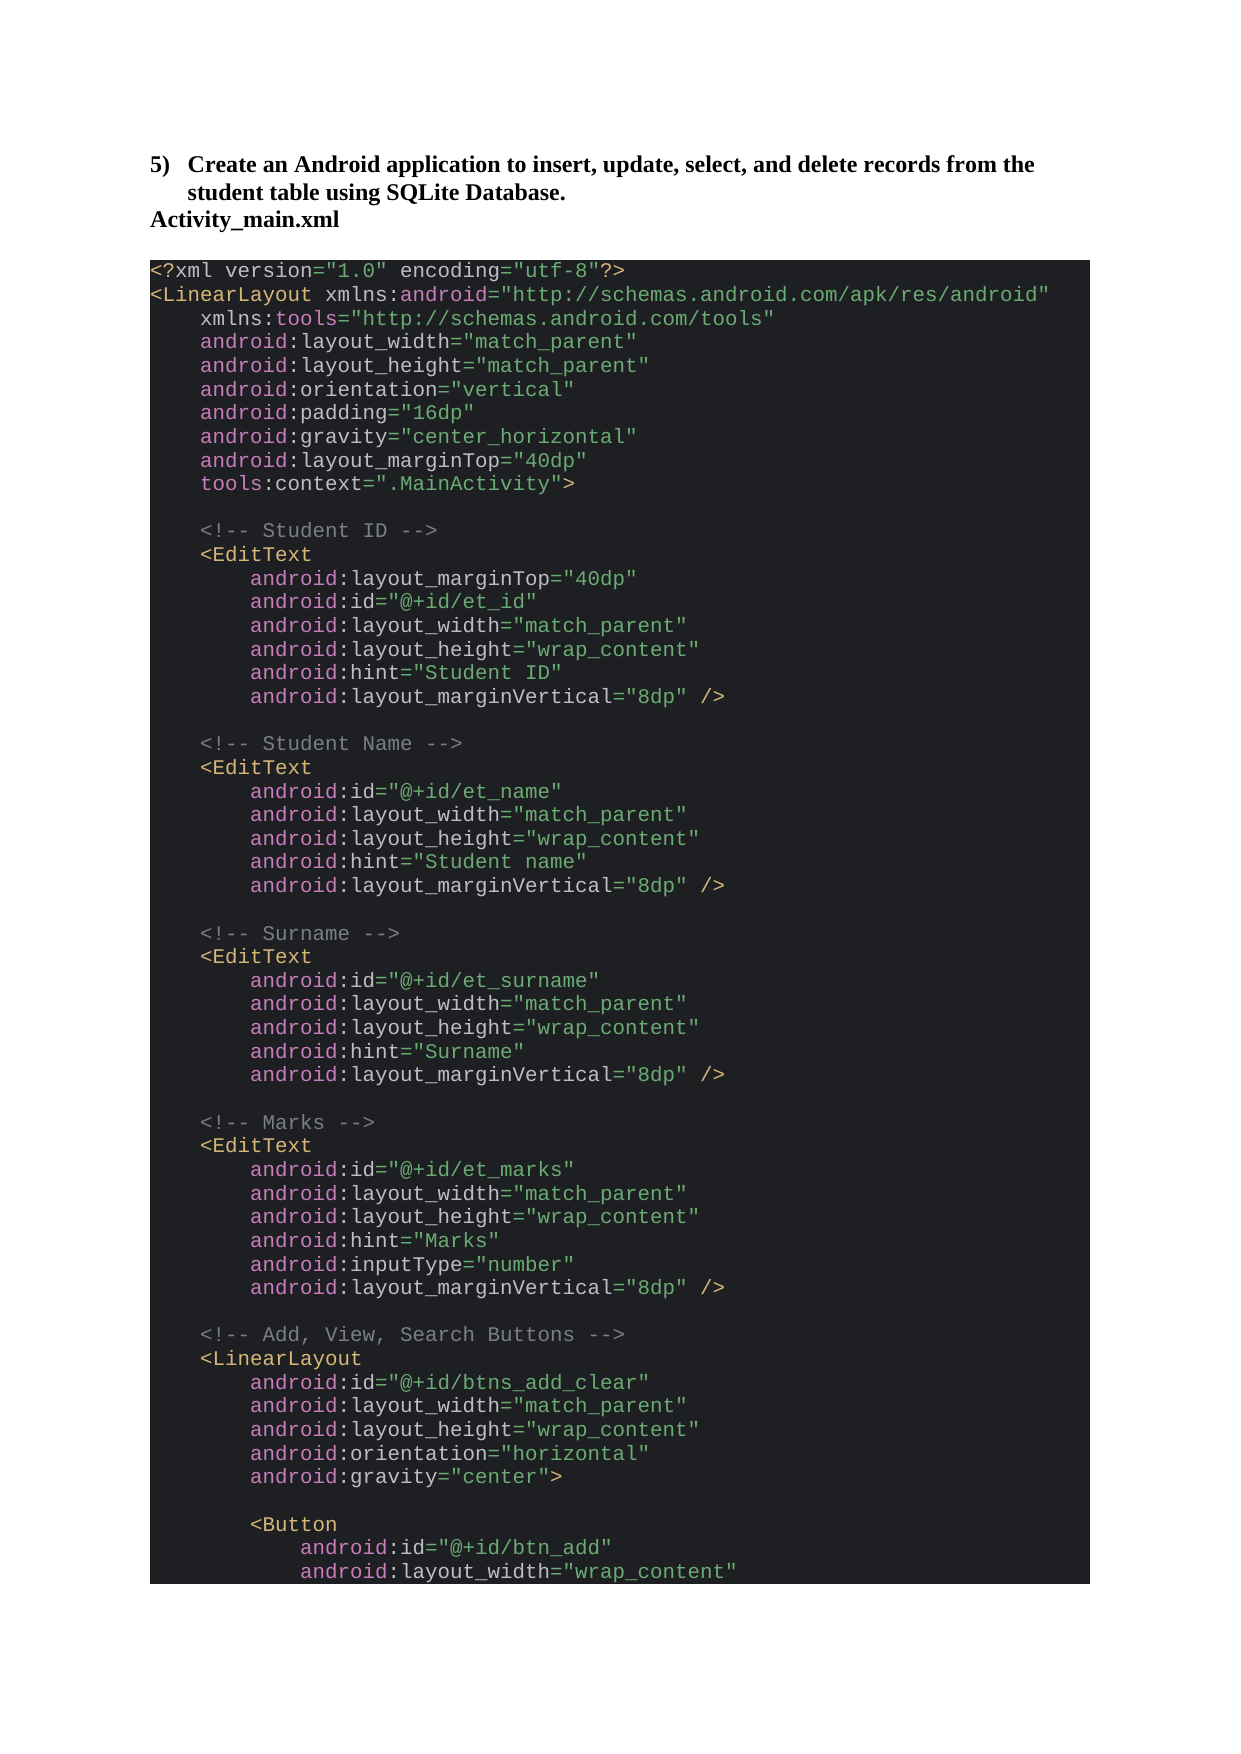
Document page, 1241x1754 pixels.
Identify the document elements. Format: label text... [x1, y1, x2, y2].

text Activity_main.xml [150, 205, 1090, 233]
list Create an Android application to insert, update, select, and delete records from the student table using SQLite Database. [150, 150, 1090, 205]
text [150, 260, 1090, 1584]
